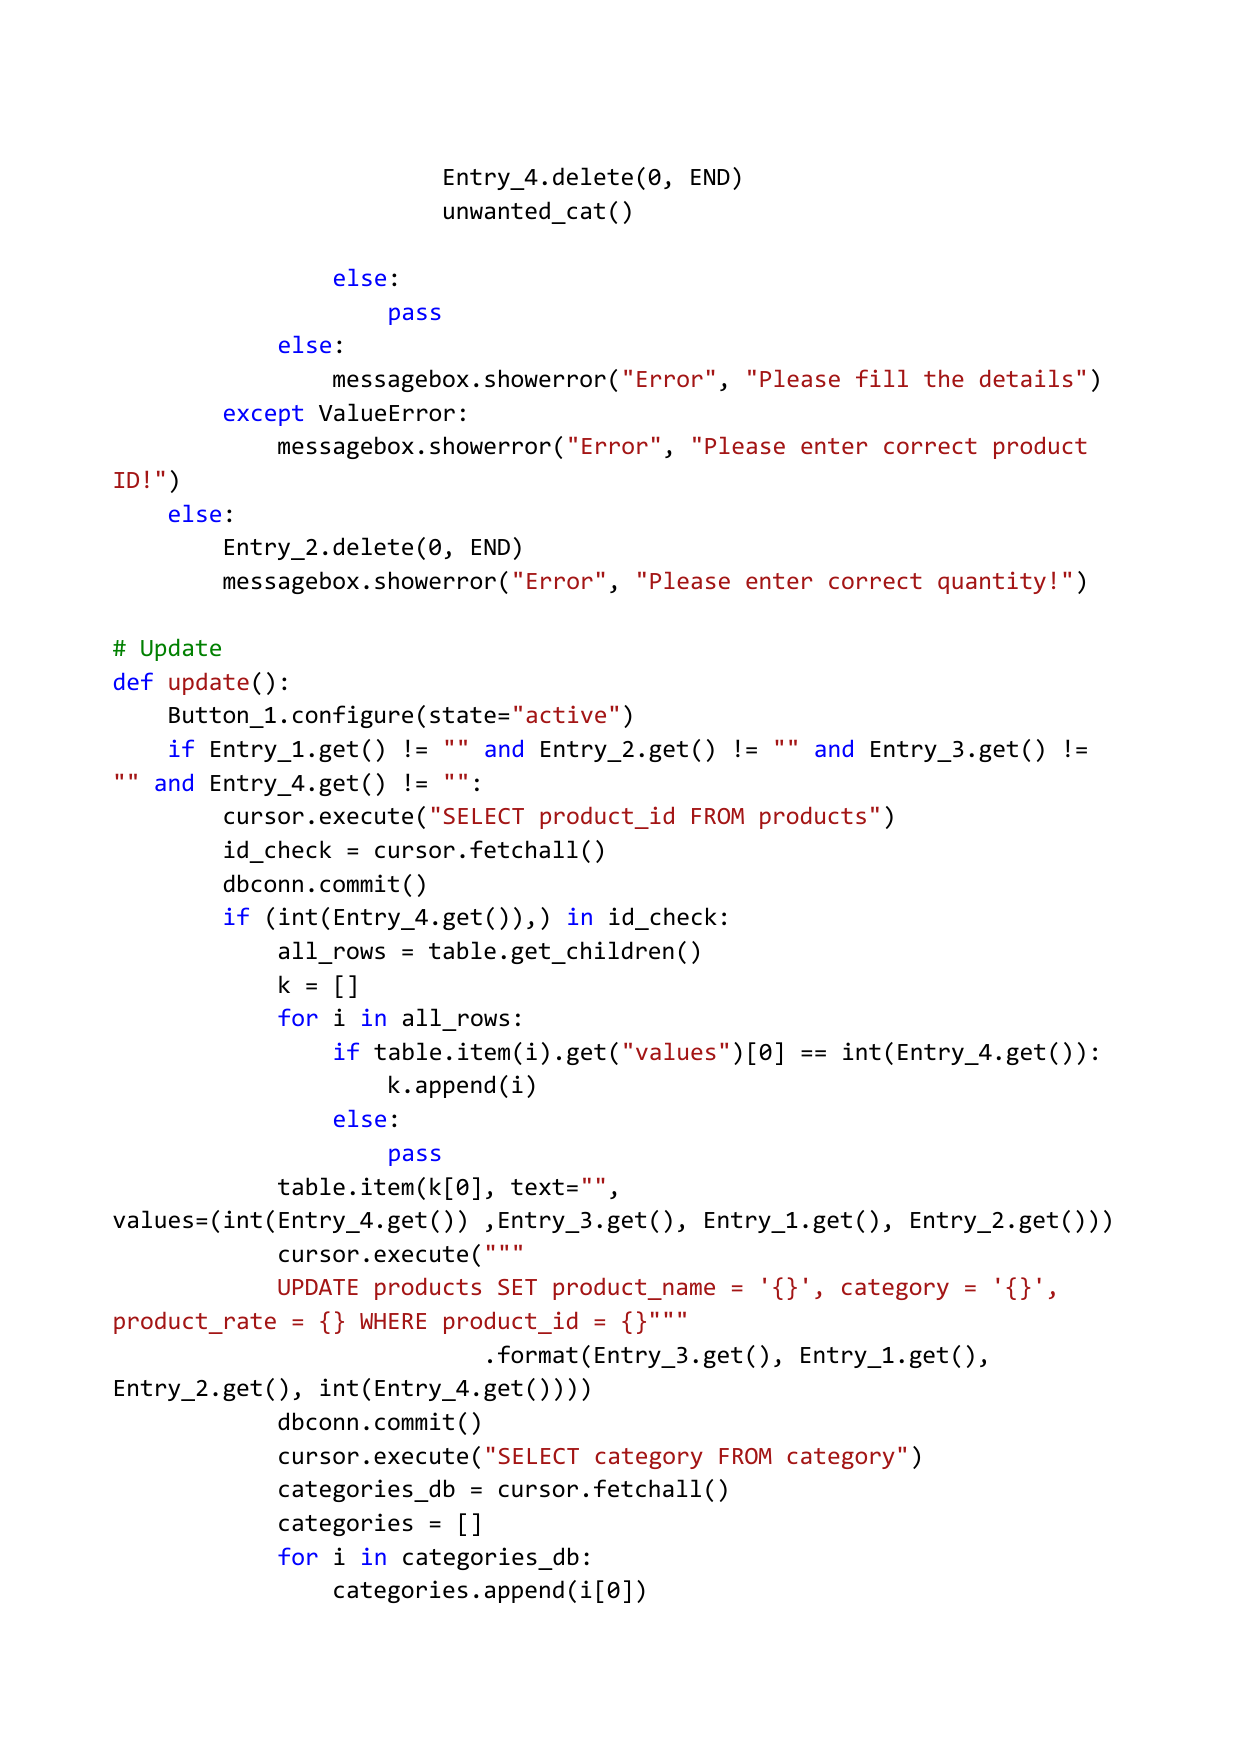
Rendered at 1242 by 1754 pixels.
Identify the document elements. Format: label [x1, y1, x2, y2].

table_header [102, 152, 1140, 1616]
